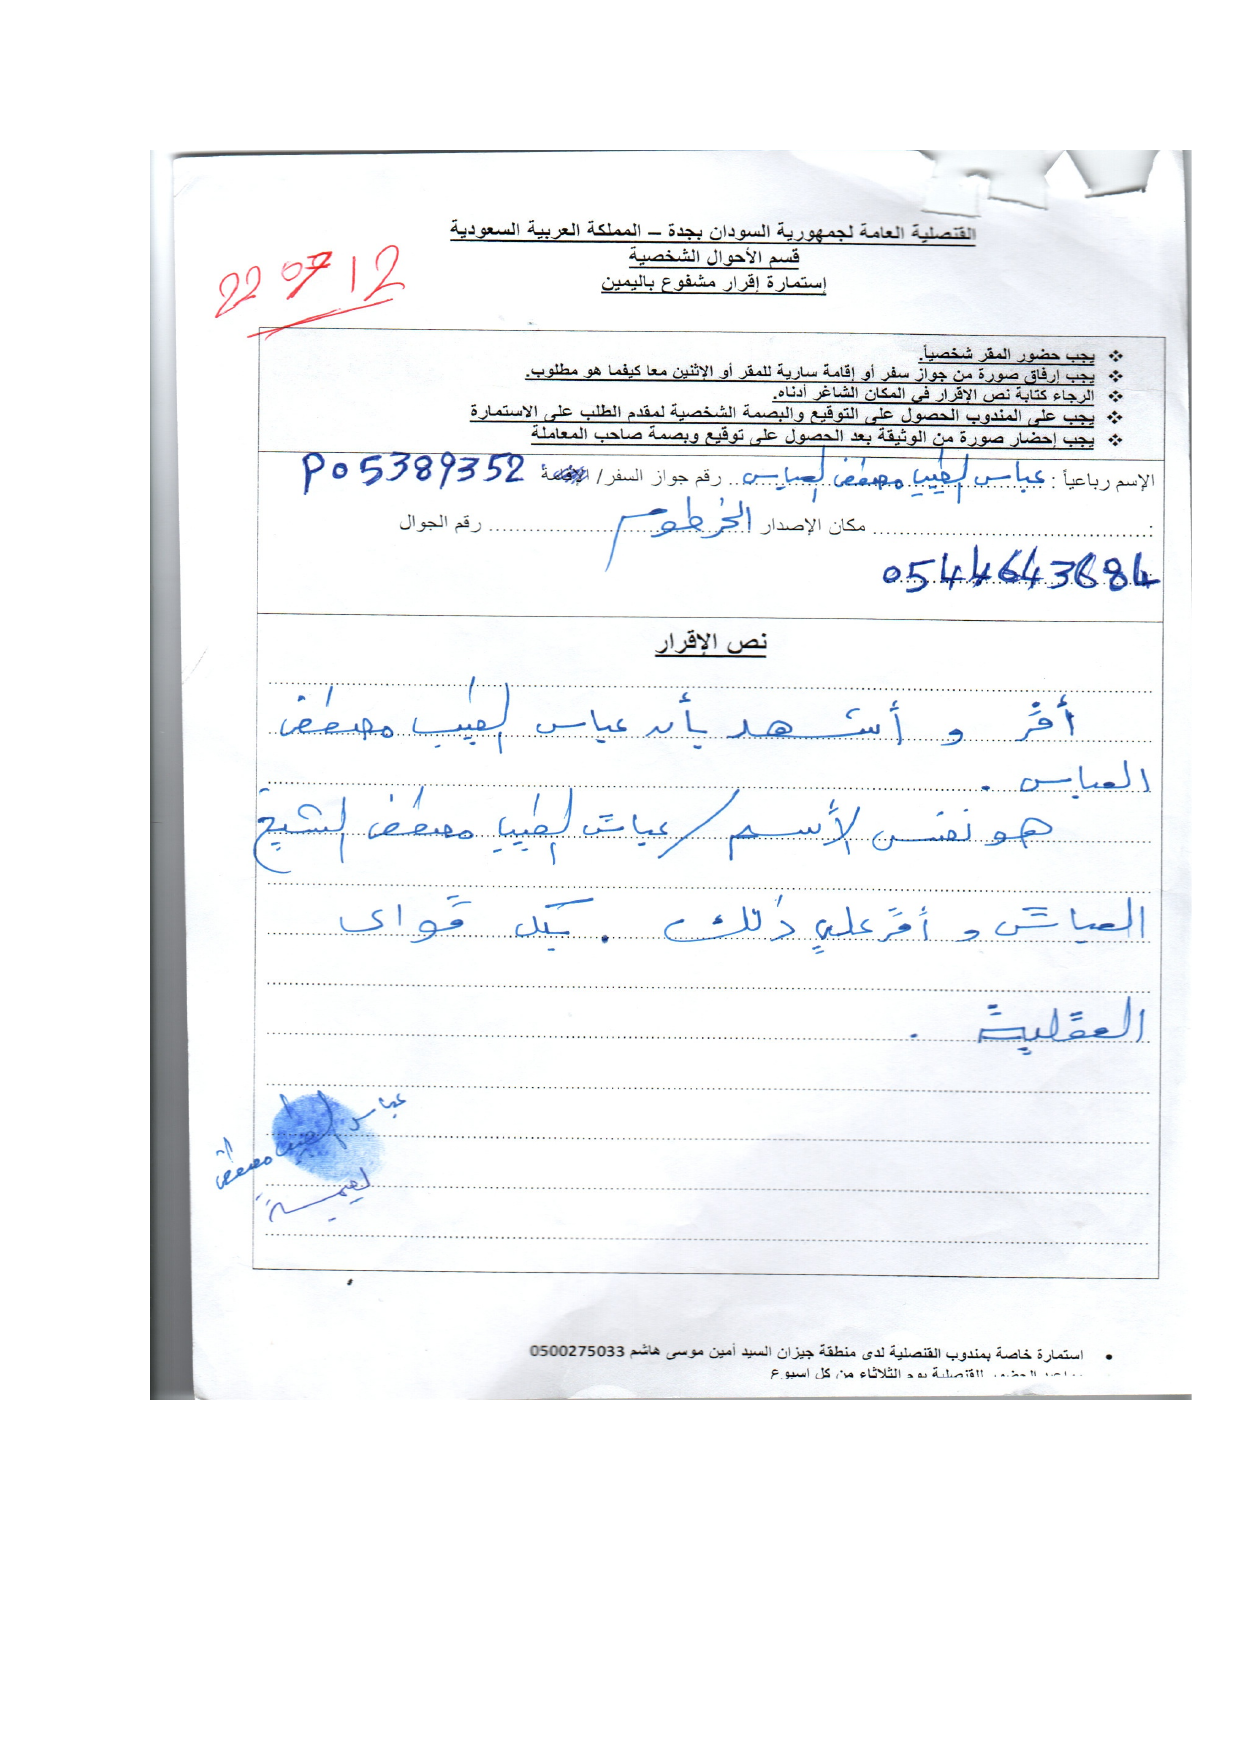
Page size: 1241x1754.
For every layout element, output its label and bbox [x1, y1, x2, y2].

picture [150, 150, 1192, 1400]
